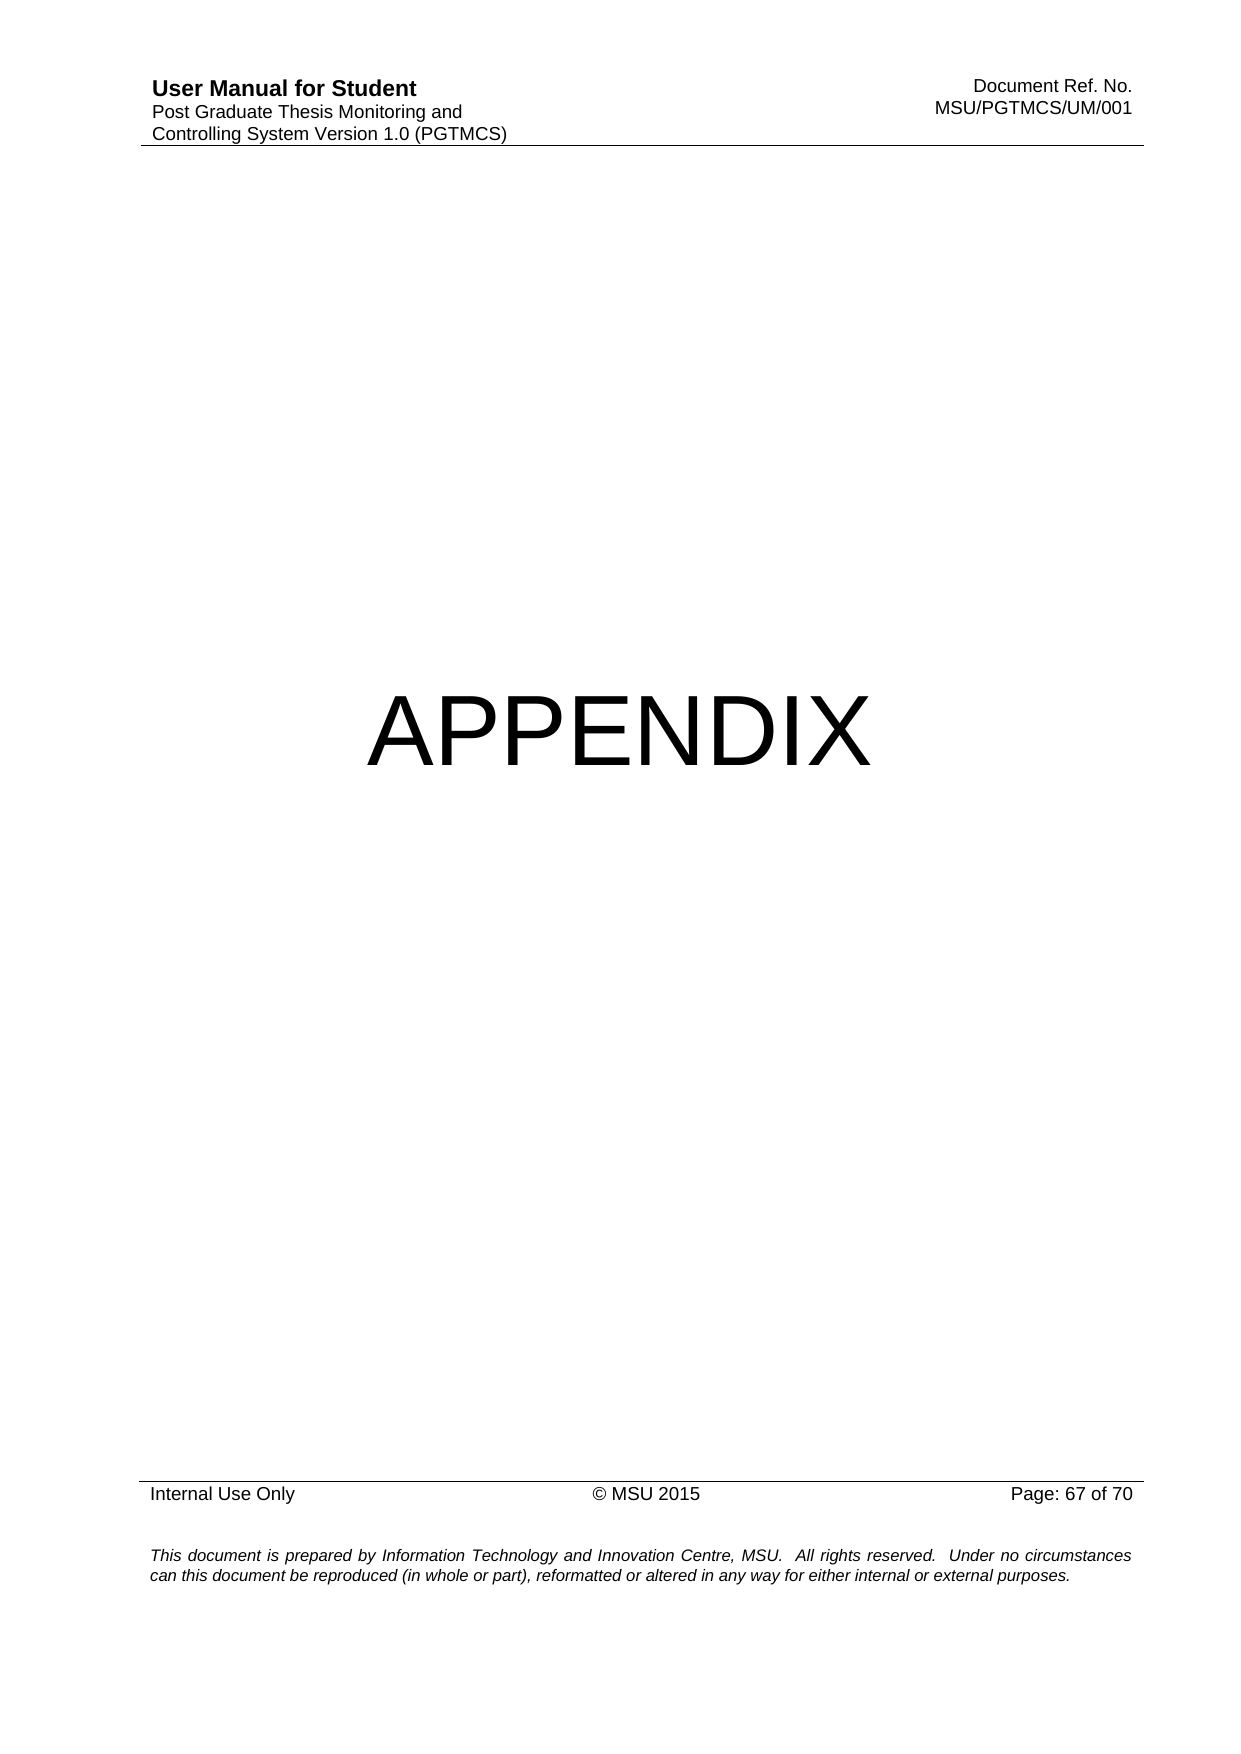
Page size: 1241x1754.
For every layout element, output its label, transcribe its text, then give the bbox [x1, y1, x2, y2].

text APPENDIX [150, 672, 1090, 787]
